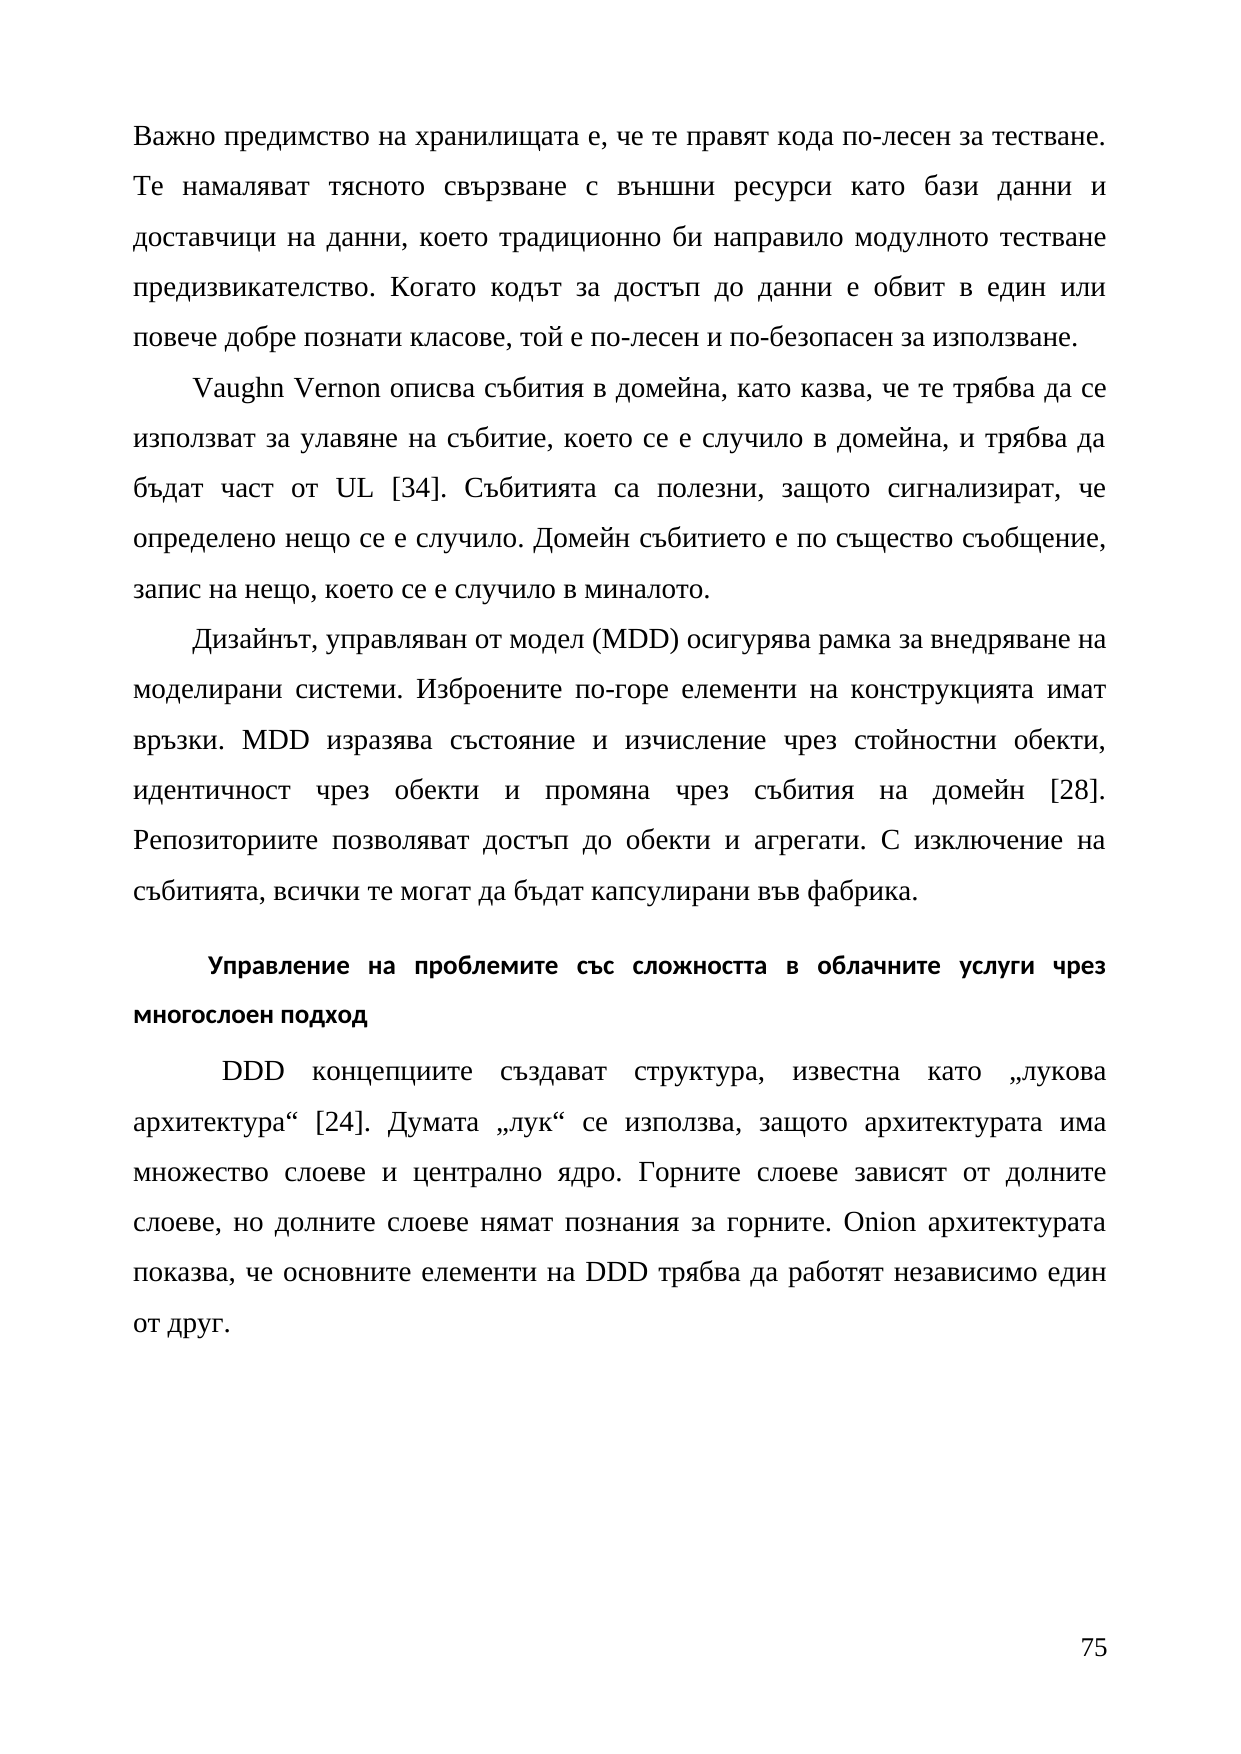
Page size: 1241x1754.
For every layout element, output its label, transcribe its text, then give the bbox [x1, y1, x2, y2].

text DDD концепциите създават структура, известна като „лукова архитектура“ [24]. Думата „лук“ се използва, защото архитектурата има множество слоеве и централно ядро. Горните слоеве зависят от долните слоеве, но долните слоеве нямат познания за горните. Onion архитектурата показва, че основните елементи на DDD трябва да работят независимо един от друг. [133, 1053, 1107, 1338]
text Vaughn Vernon описва събития в домейна, като казва, че те трябва да се използват за улавяне на събитие, което се е случило в домейна, и трябва да бъдат част от UL [34]. Събитията са полезни, защото сигнализират, че определено нещо се е случило. Домейн събитието е по същество съобщение, запис на нещо, което се е случило в миналото. [133, 370, 1107, 604]
subtitle Управление на проблемите със сложността в облачните услуги чрез многослоен подход [133, 948, 1107, 1031]
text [133, 118, 1107, 353]
text Дизайнът, управляван от модел (MDD) осигурява рамка за внедряване на моделирани системи. Изброените по-горе елементи на конструкцията имат връзки. MDD изразява състояние и изчисление чрез стойностни обекти, идентичност чрез обекти и промяна чрез събития на домейн [28]. Репозиториите позволяват достъп до обекти и агрегати. С изключение на събитията, всички те могат да бъдат капсулирани във фабрика. [133, 621, 1107, 906]
